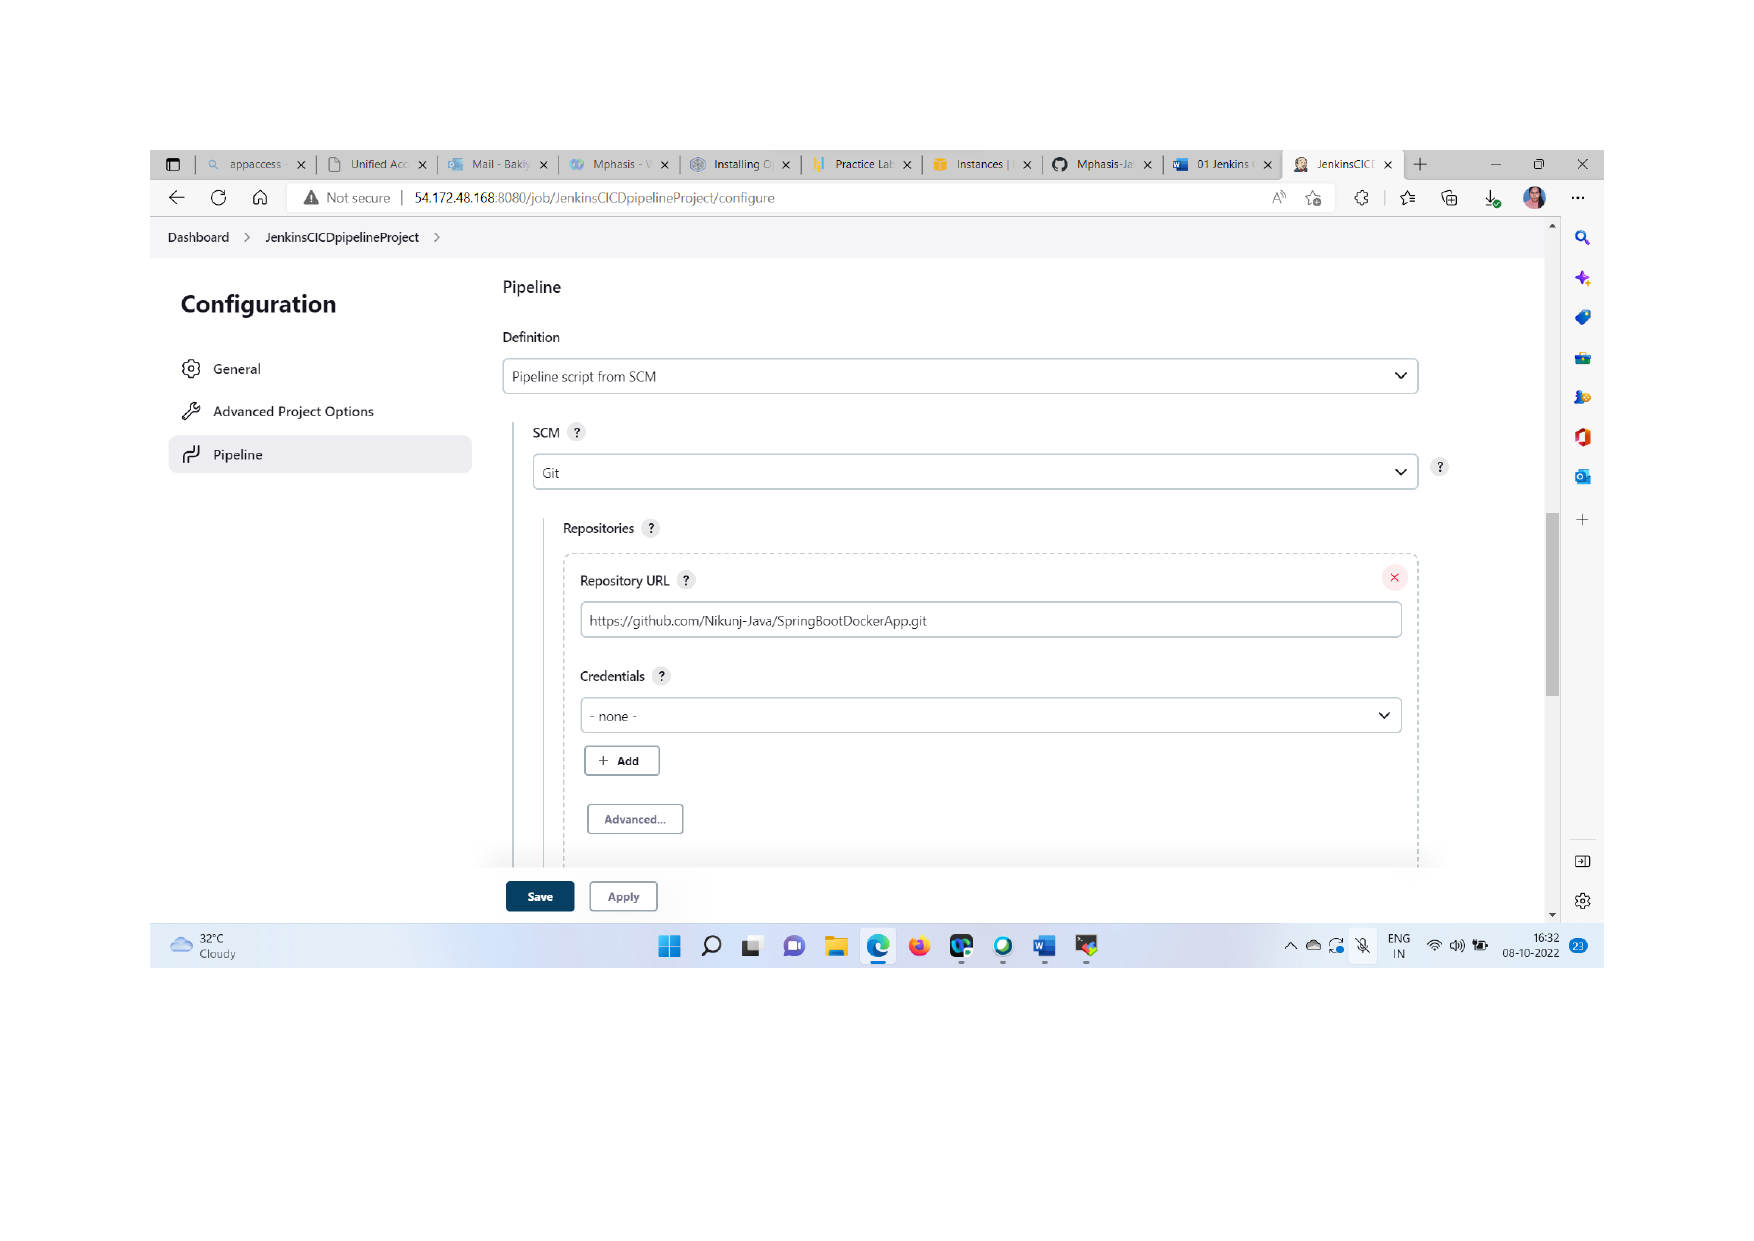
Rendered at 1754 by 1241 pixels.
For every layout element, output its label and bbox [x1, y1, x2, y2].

picture [150, 150, 1604, 968]
